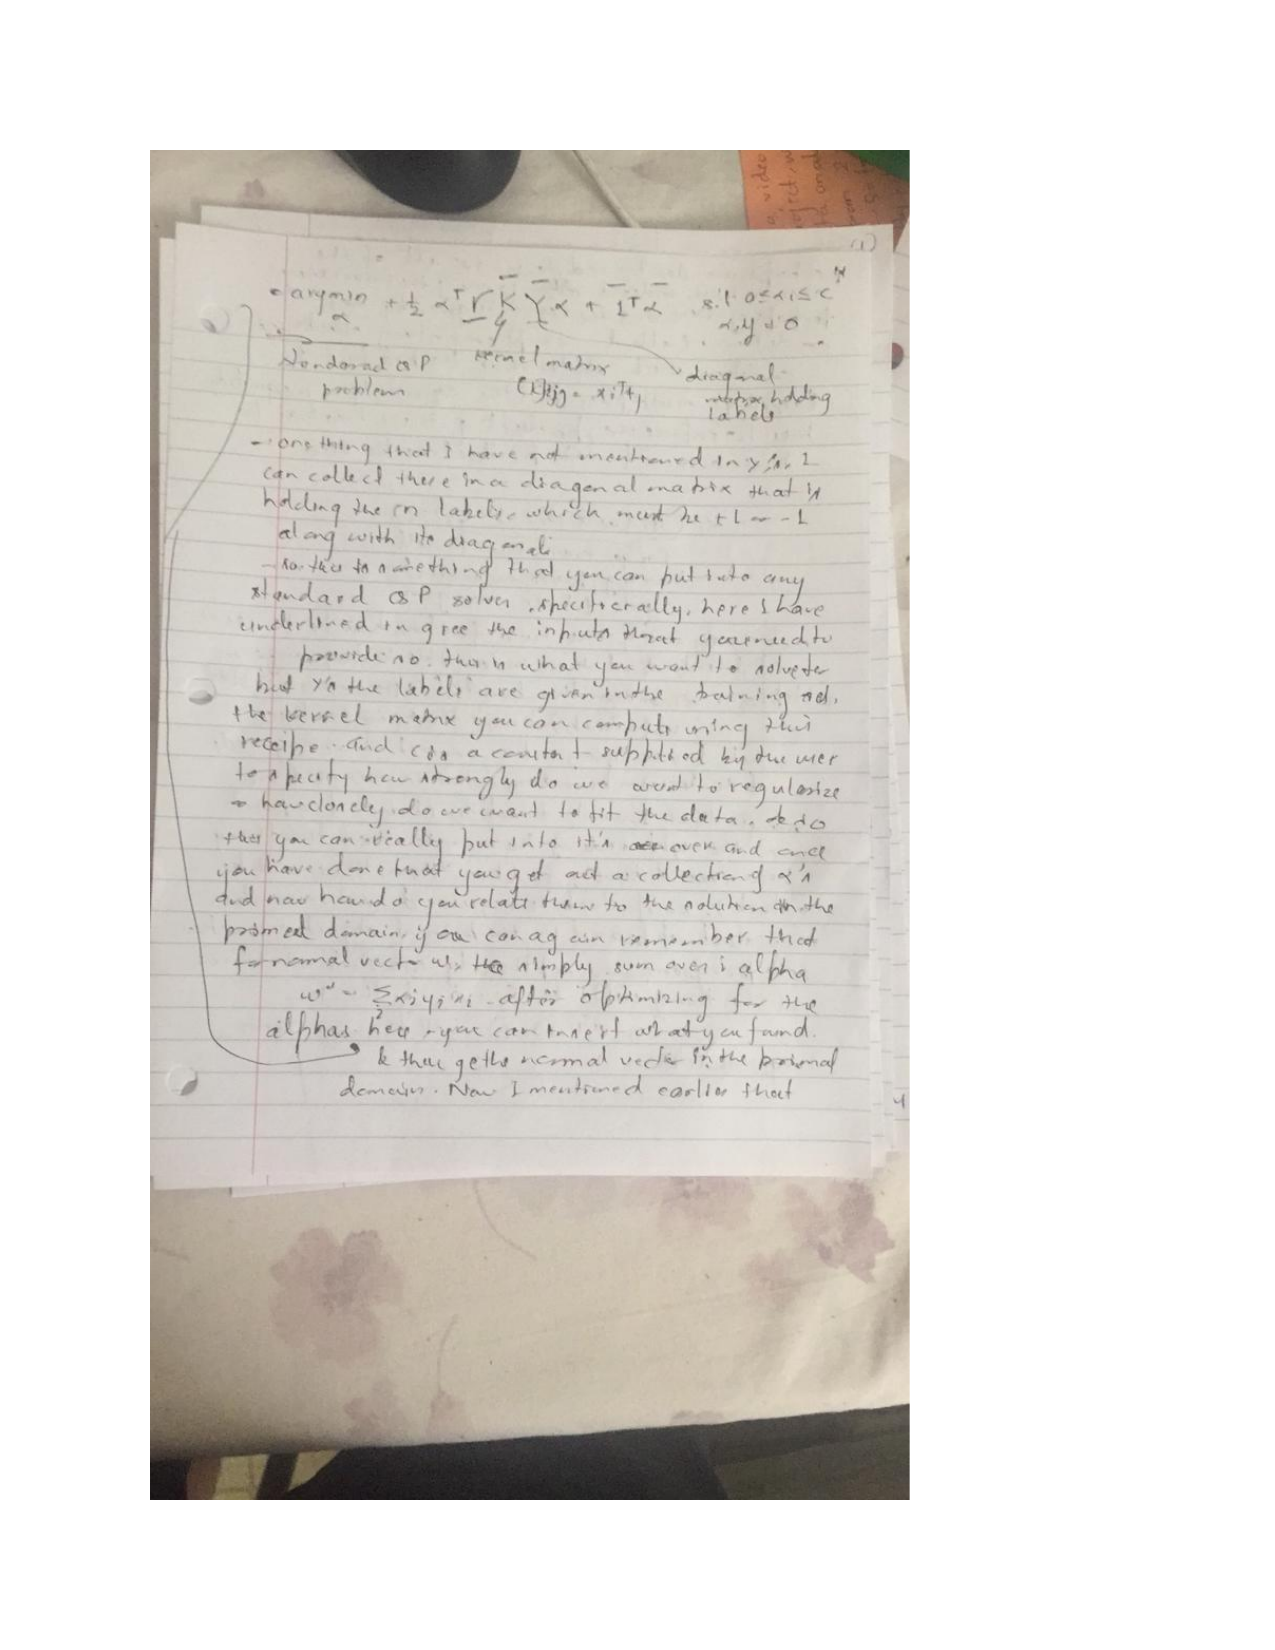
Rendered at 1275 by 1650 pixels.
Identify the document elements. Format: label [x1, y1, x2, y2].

picture [150, 150, 910, 1500]
